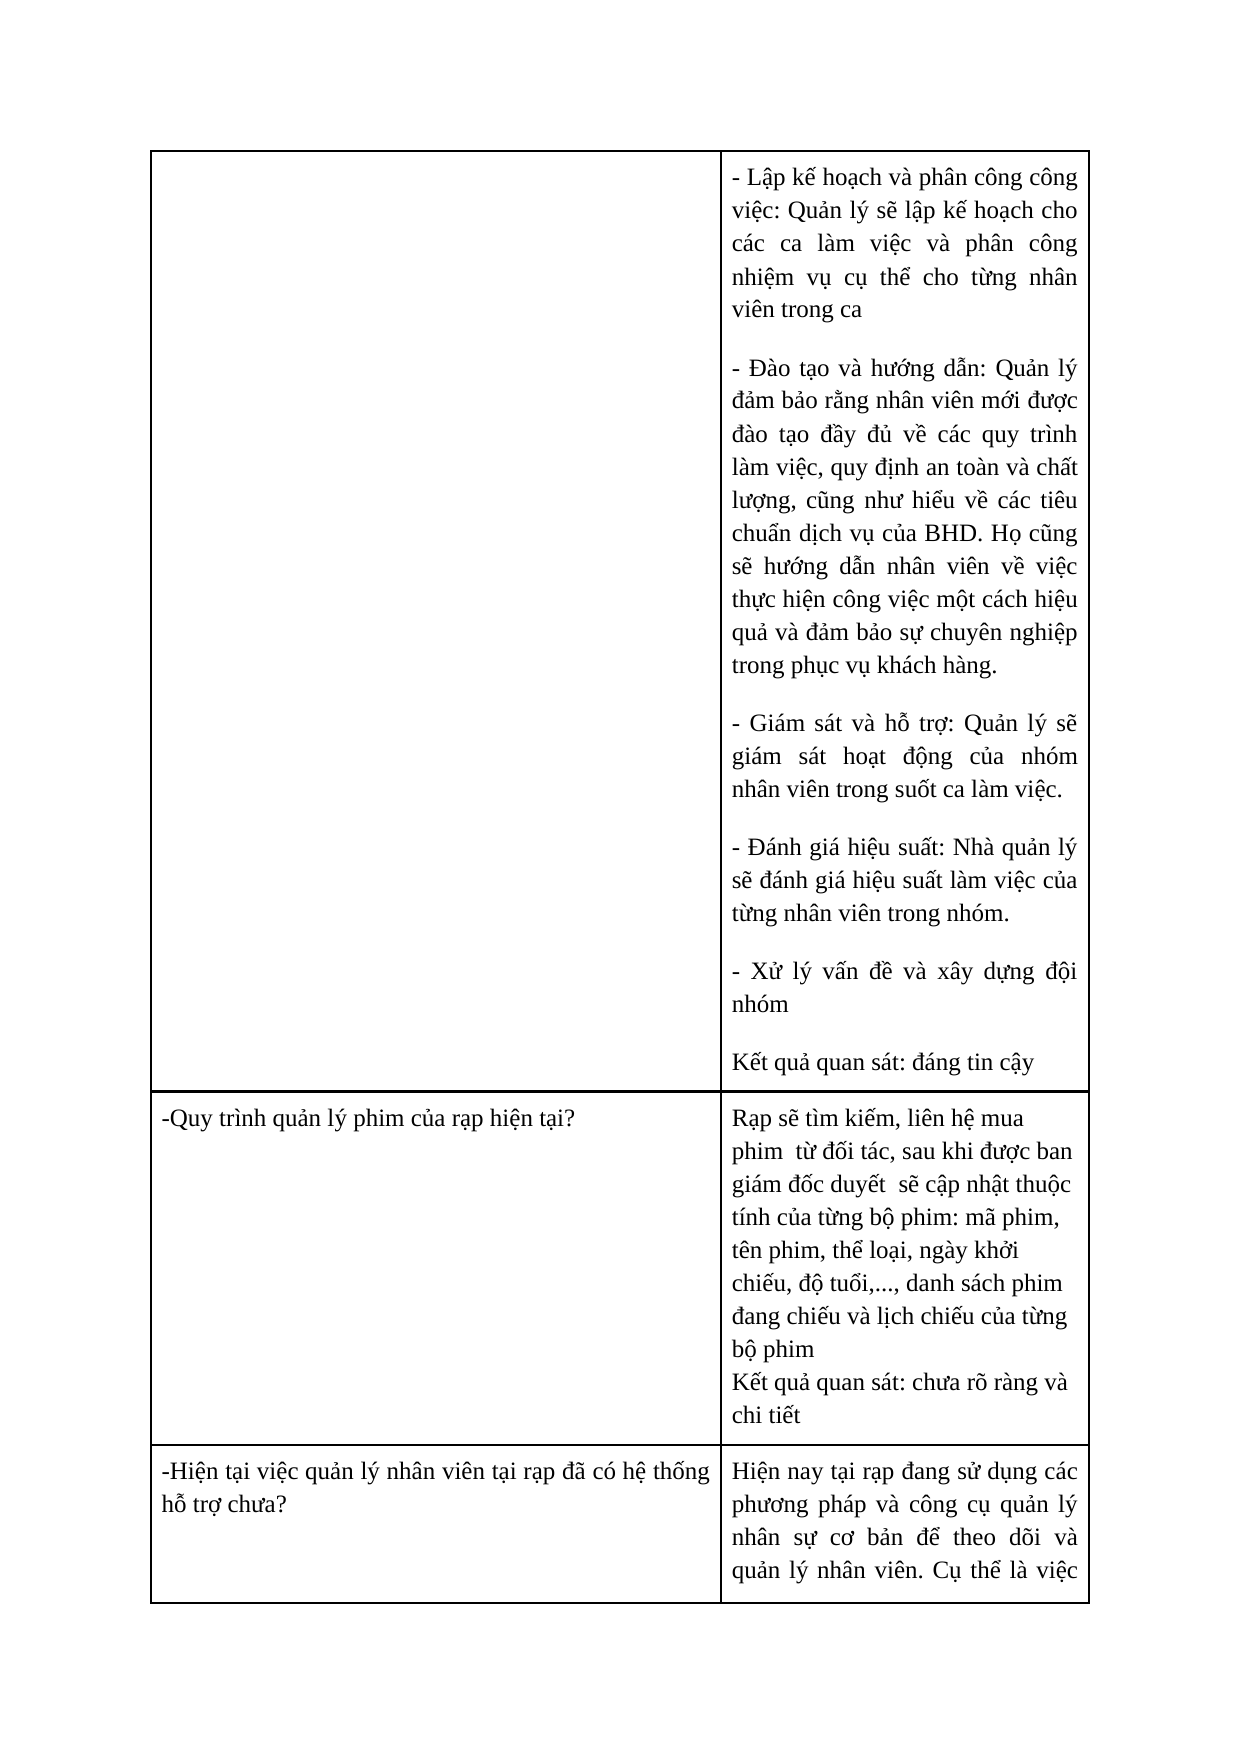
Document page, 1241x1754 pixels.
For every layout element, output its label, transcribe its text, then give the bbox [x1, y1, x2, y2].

table_cell -Quy trình quản lý phim của rạp hiện tại? [152, 1093, 720, 1443]
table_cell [722, 152, 1088, 1090]
table_cell Rạp sẽ tìm kiếm, liên hệ mua phim từ đối tác, sau khi được ban giám đốc duyết sẽ cập nhật thuộc tính của từng bộ phim: mã phim, tên phim, thể loại, ngày khởi chiếu, độ tuổi,..., danh sách phim đang chiếu và lịch chiếu của từng bộ phim Kết quả quan sát: chưa rõ ràng và chi tiết [722, 1093, 1088, 1443]
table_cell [152, 1446, 720, 1602]
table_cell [152, 152, 720, 1090]
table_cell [722, 1446, 1088, 1602]
